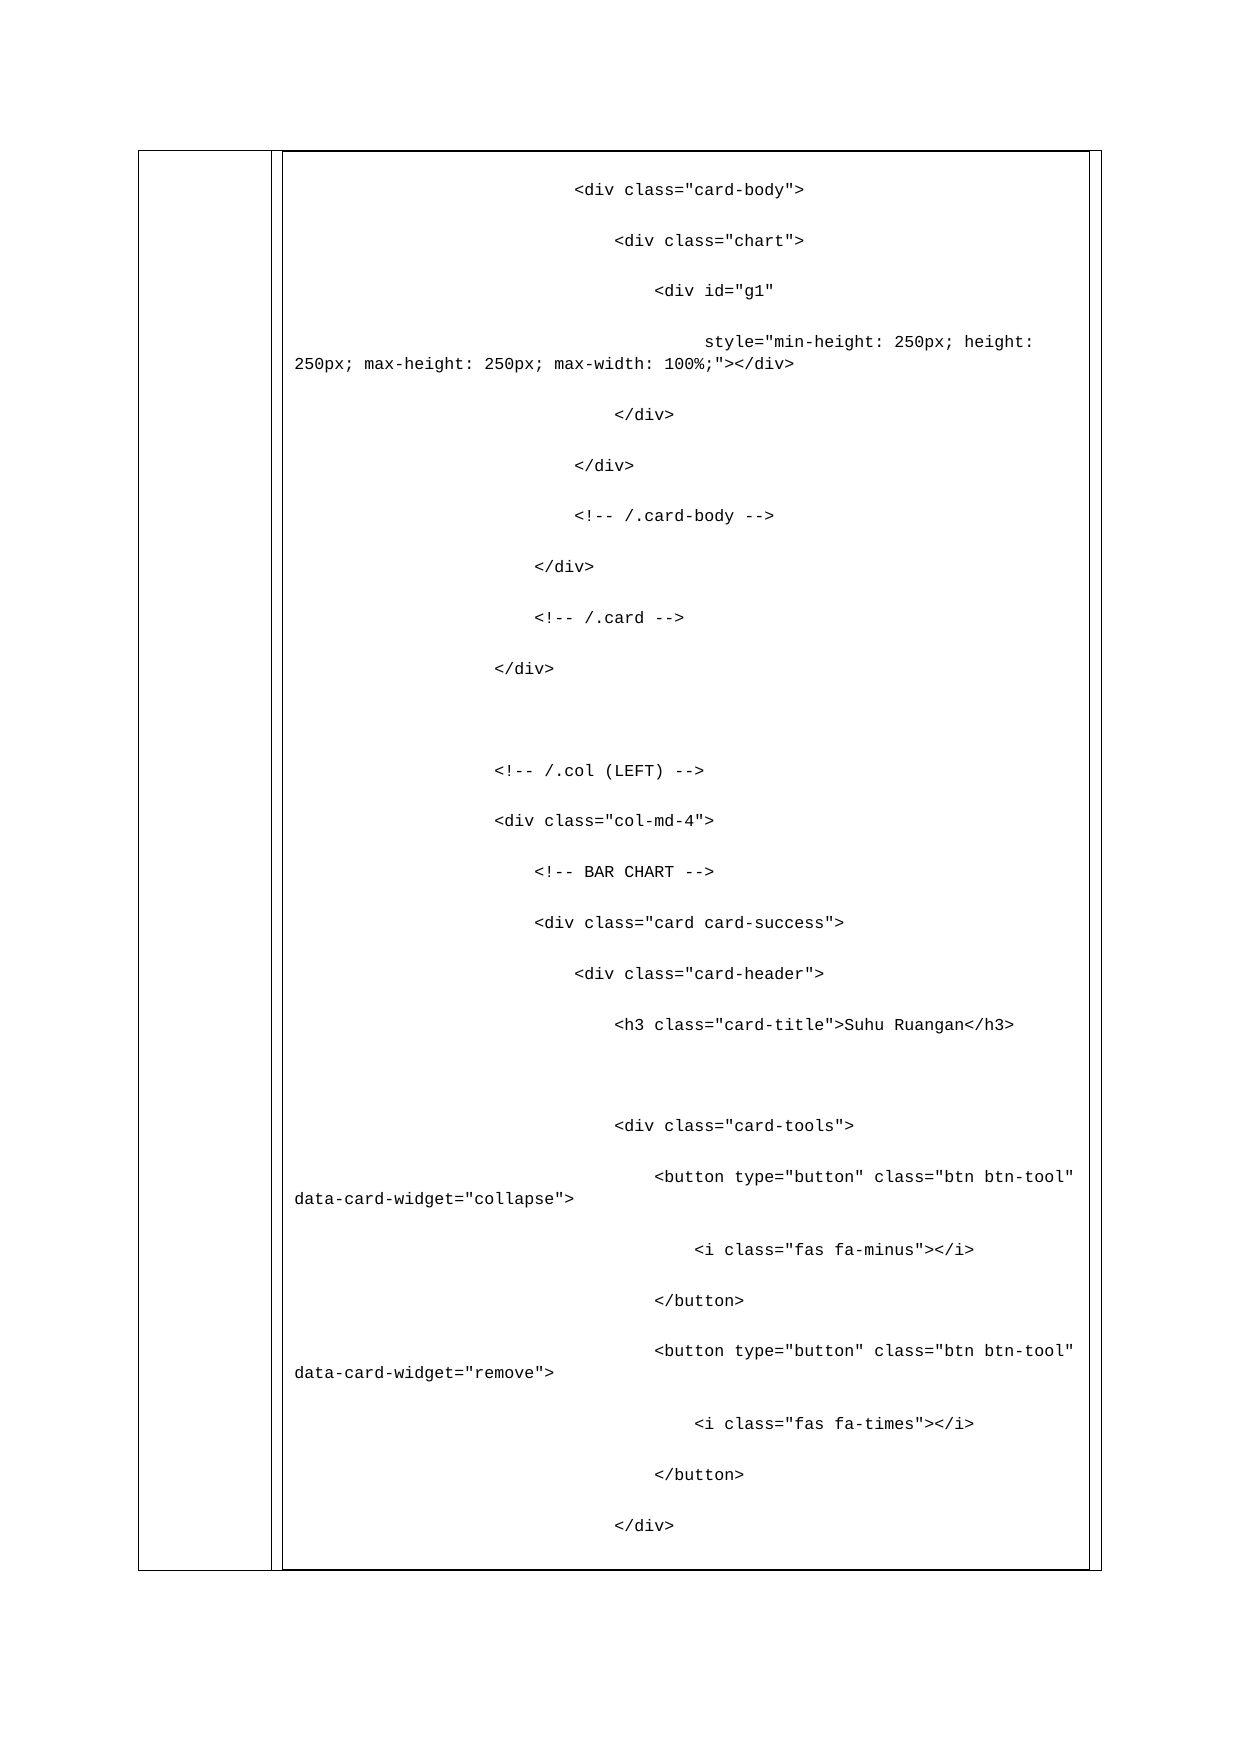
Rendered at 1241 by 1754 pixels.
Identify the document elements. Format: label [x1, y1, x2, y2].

table_cell [283, 152, 1089, 1569]
table_cell [139, 151, 271, 1570]
table_cell [272, 151, 282, 1570]
table_cell [1090, 151, 1101, 1570]
